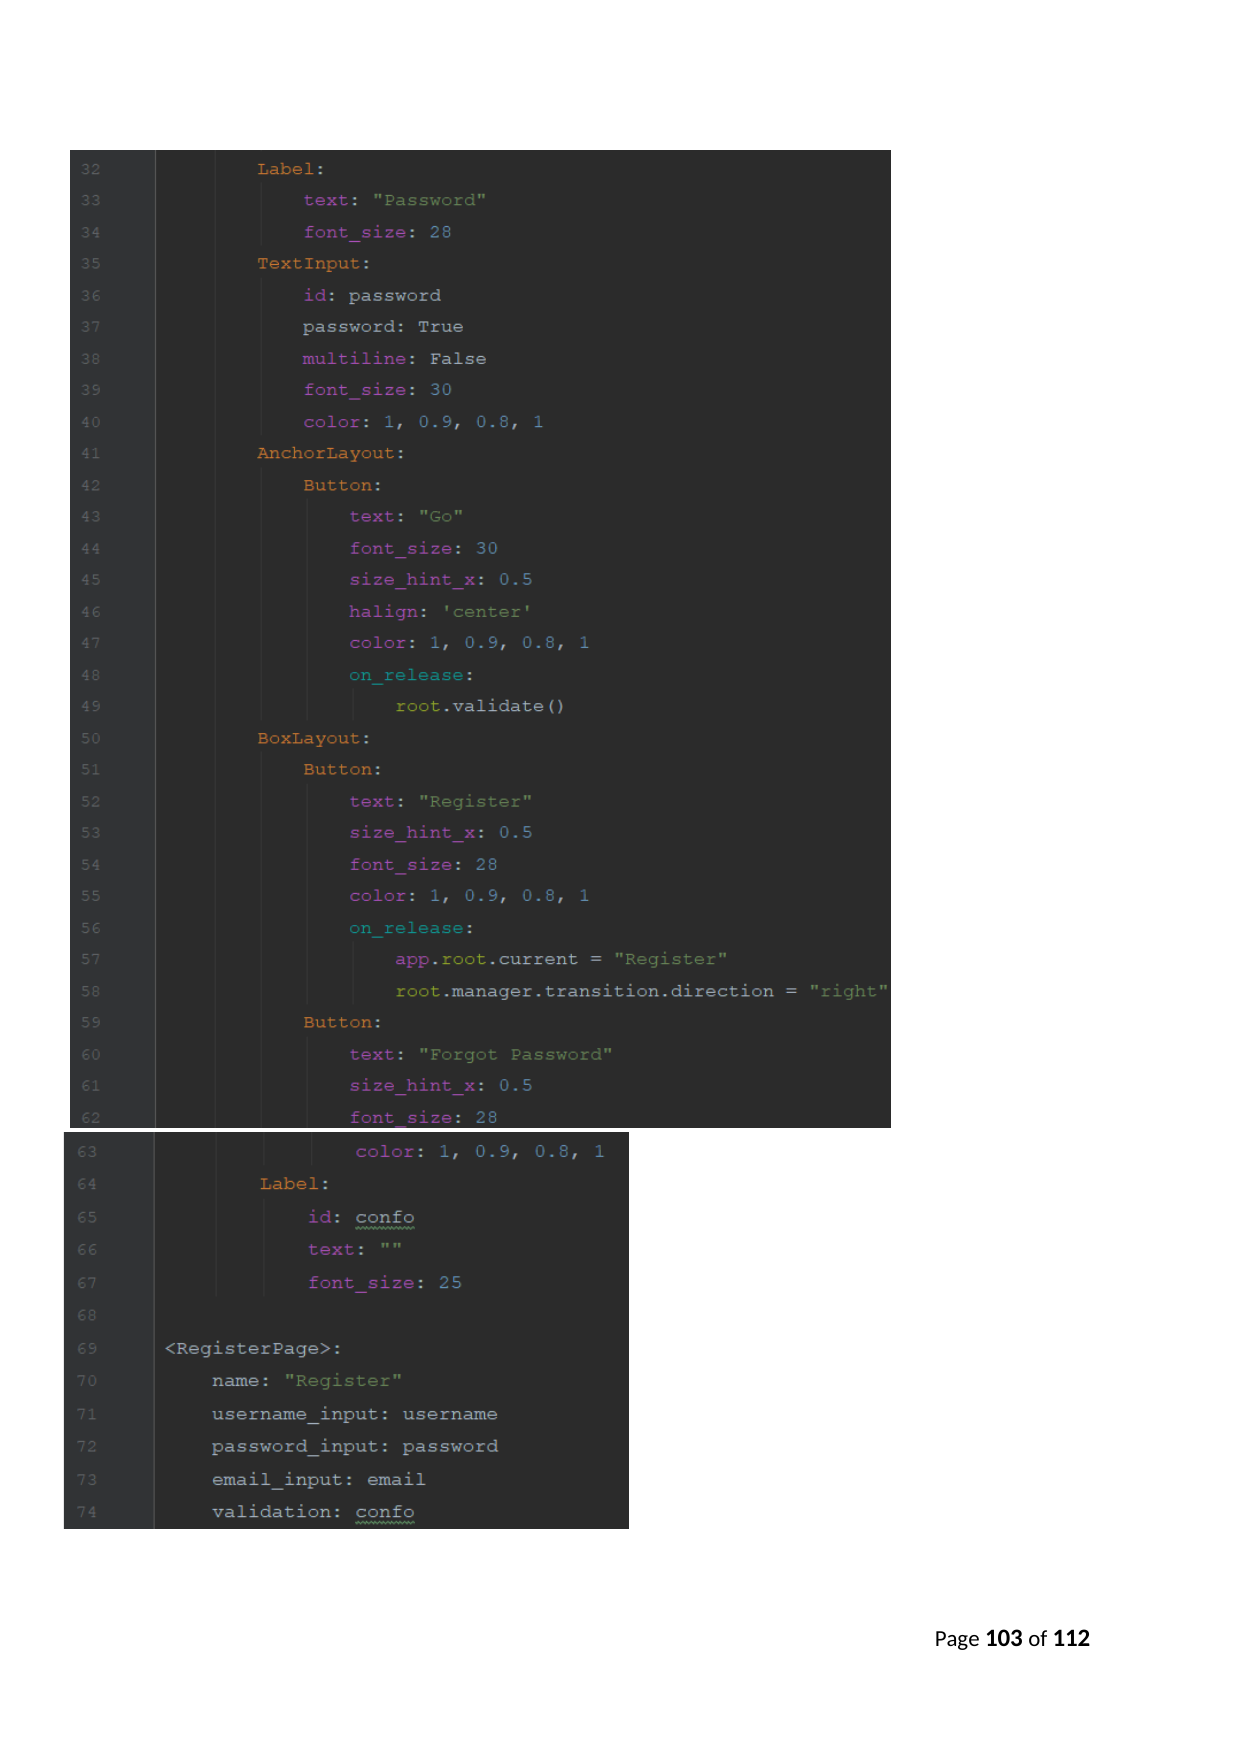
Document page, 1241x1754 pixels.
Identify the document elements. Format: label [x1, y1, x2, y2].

picture [63, 1132, 629, 1529]
picture [70, 150, 891, 1127]
